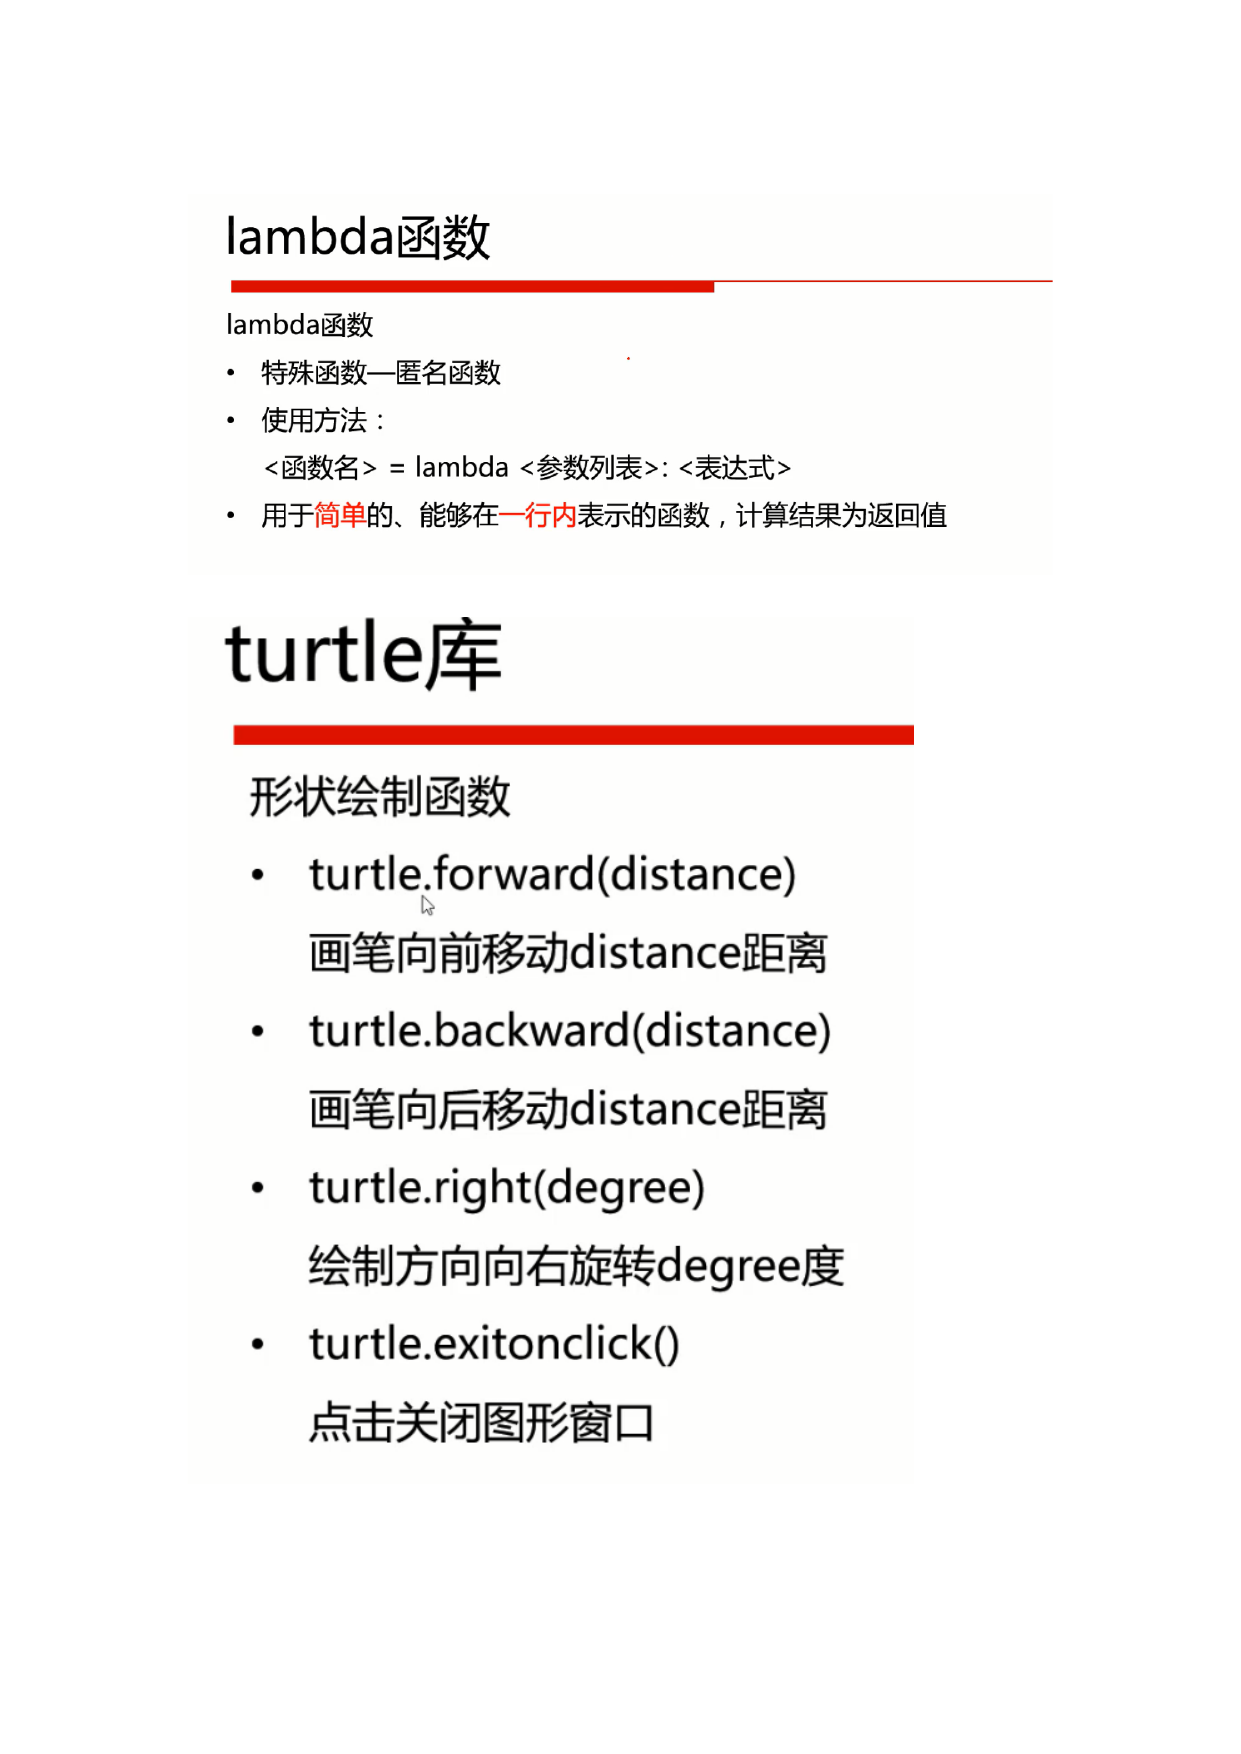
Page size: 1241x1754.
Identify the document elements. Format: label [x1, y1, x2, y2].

picture [187, 617, 914, 1484]
picture [187, 194, 1053, 575]
